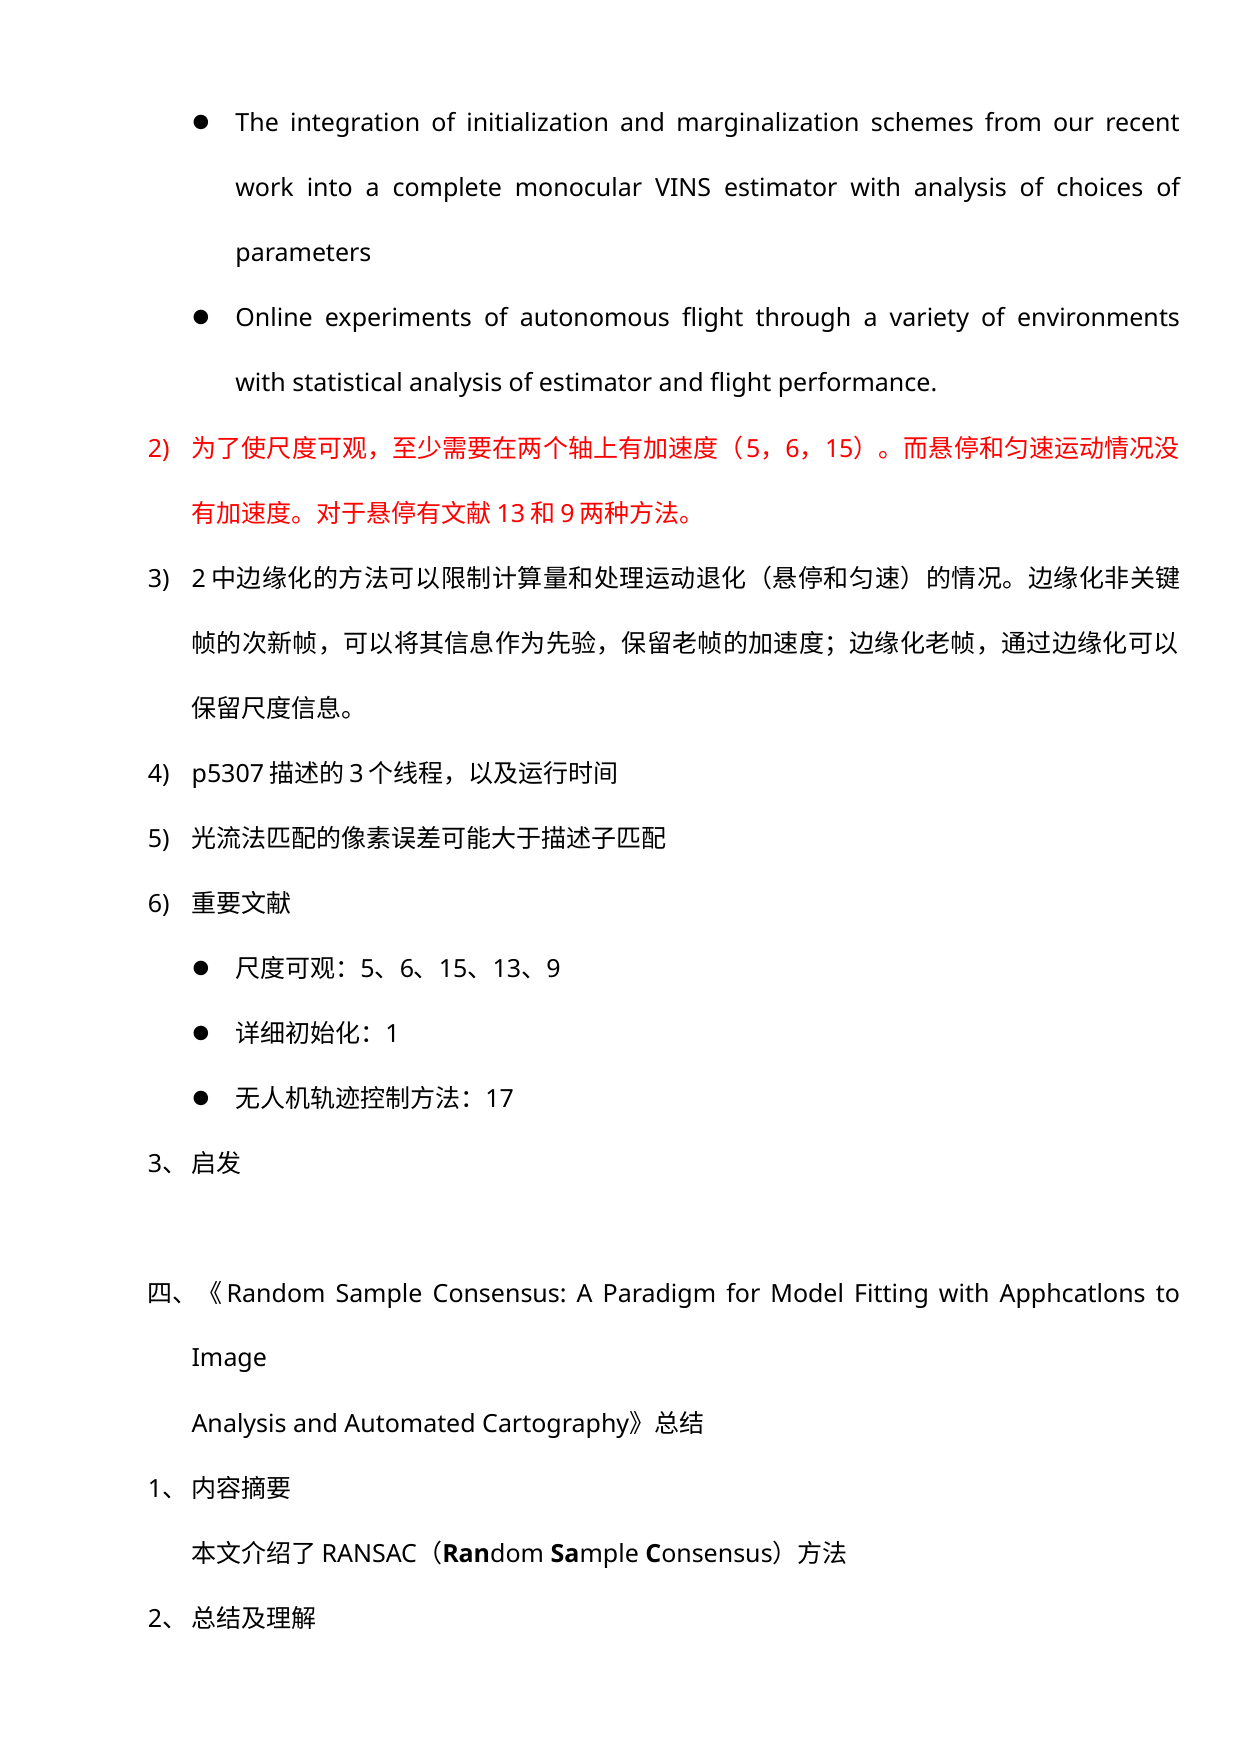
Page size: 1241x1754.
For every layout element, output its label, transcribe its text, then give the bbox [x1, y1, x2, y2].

list 无人机轨迹控制方法：17 [191, 1064, 1181, 1129]
list 2中边缘化的方法可以限制计算量和处理运动退化（悬停和匀速）的情况。边缘化非关键帧的次新帧，可以将其信息作为先验，保留老帧的加速度；边缘化老帧，通过边缘化可以保留尺度信息。 [148, 544, 1181, 739]
list 《Random Sample Consensus: A Paradigm for Model Fitting with Apphcatlons to Image [148, 1259, 1181, 1389]
list Analysis and Automated Cartography》总结 [191, 1389, 1181, 1454]
list 为了使尺度可观，至少需要在两个轴上有加速度（5，6，15）。而悬停和匀速运动情况没有加速度。对于悬停有文献13和9两种方法。 [148, 414, 1181, 544]
list 总结及理解 [148, 1584, 1181, 1649]
list 光流法匹配的像素误差可能大于描述子匹配 [148, 804, 1181, 869]
list 启发 [148, 1129, 1181, 1194]
list 重要文献 [148, 869, 1181, 934]
list p5307描述的3个线程，以及运行时间 [148, 739, 1181, 804]
list The integration of initialization and marginalization schemes from our recent work into a complete monocular VINS estimator with analysis of choices of parameters [191, 89, 1181, 284]
list 本文介绍了RANSAC（Random Sample Consensus）方法 [191, 1519, 1181, 1584]
list 详细初始化：1 [191, 999, 1181, 1064]
list 内容摘要 [148, 1454, 1181, 1519]
list 尺度可观：5、6、15、13、9 [191, 934, 1181, 999]
list Online experiments of autonomous flight through a variety of environments with statistical analysis of estimator and flight performance. [191, 284, 1181, 414]
